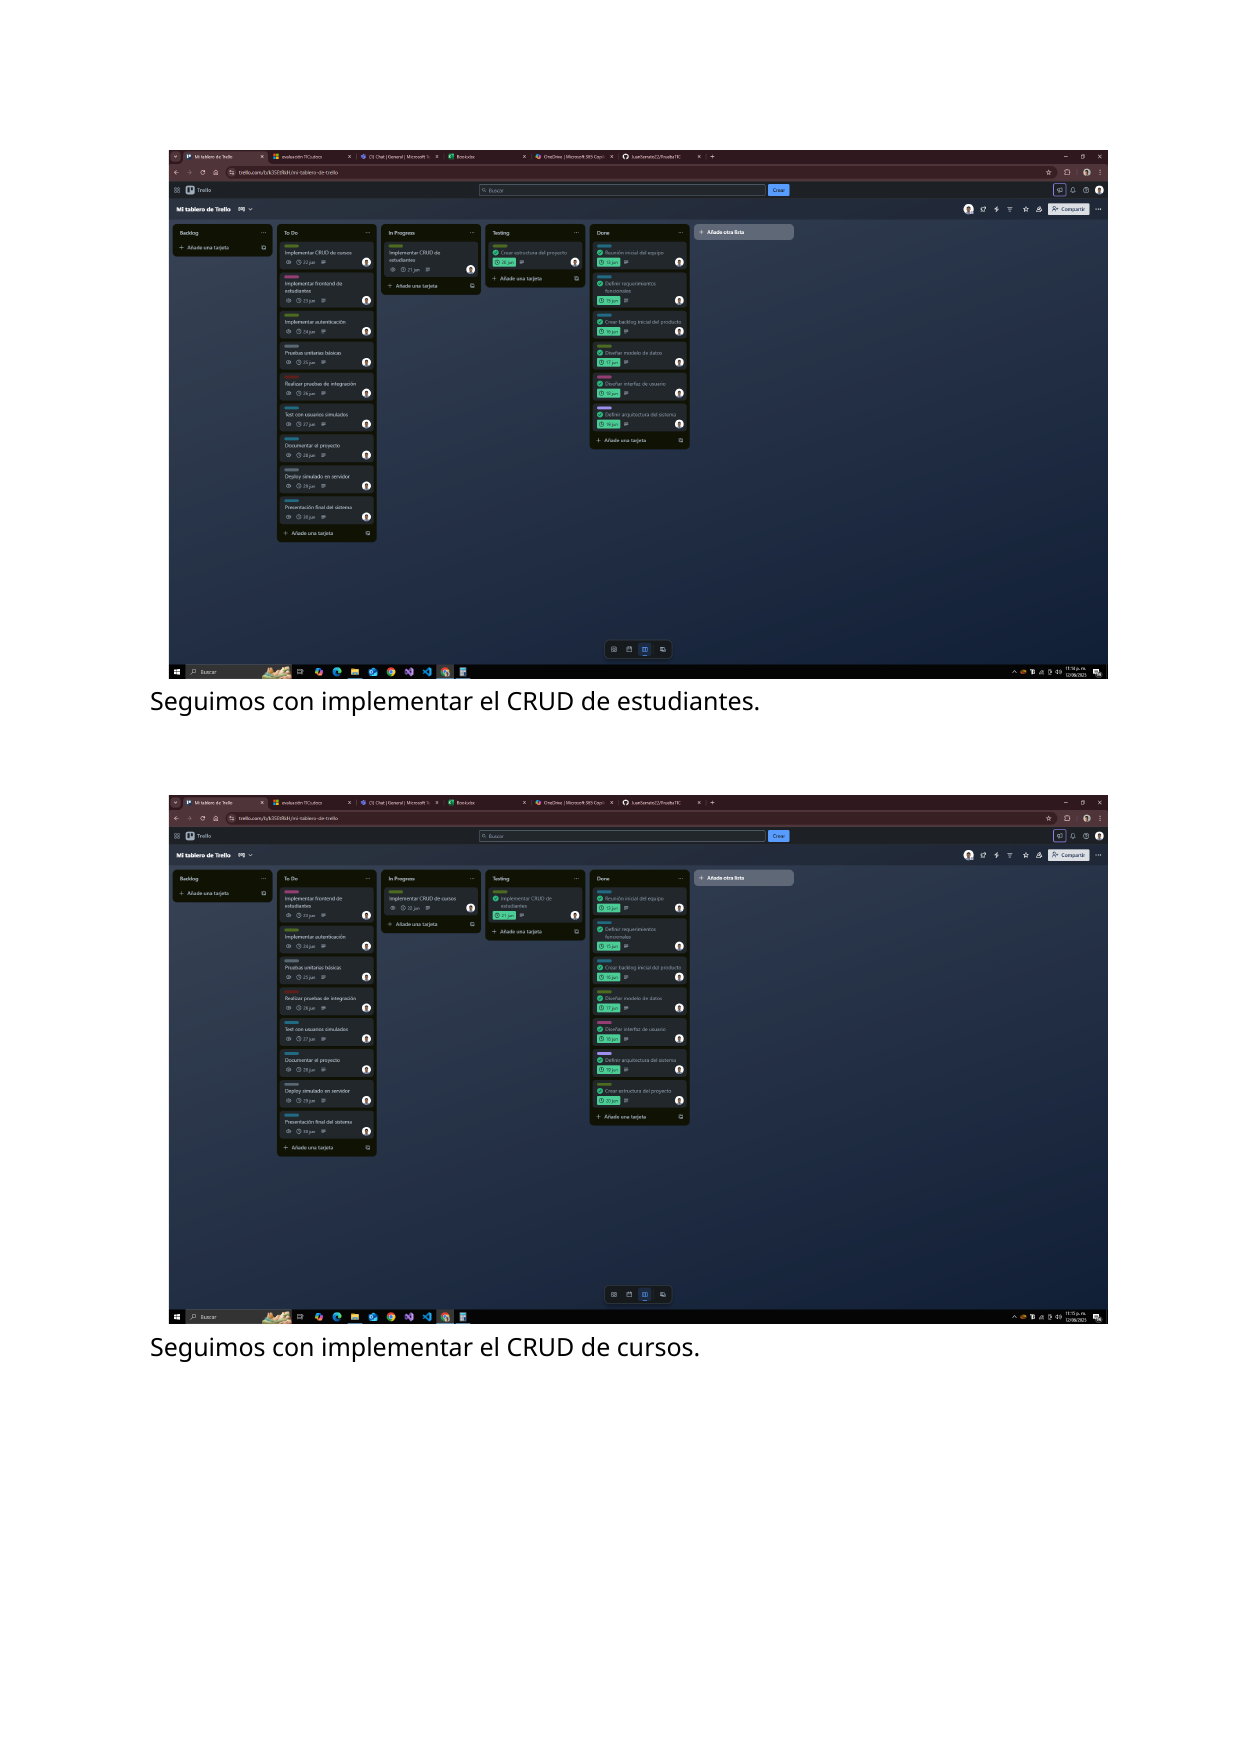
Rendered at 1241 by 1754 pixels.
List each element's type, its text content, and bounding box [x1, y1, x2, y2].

text Seguimos con implementar el CRUD de cursos. [150, 796, 1090, 1363]
text Seguimos con implementar el CRUD de estudiantes. [150, 150, 1090, 718]
